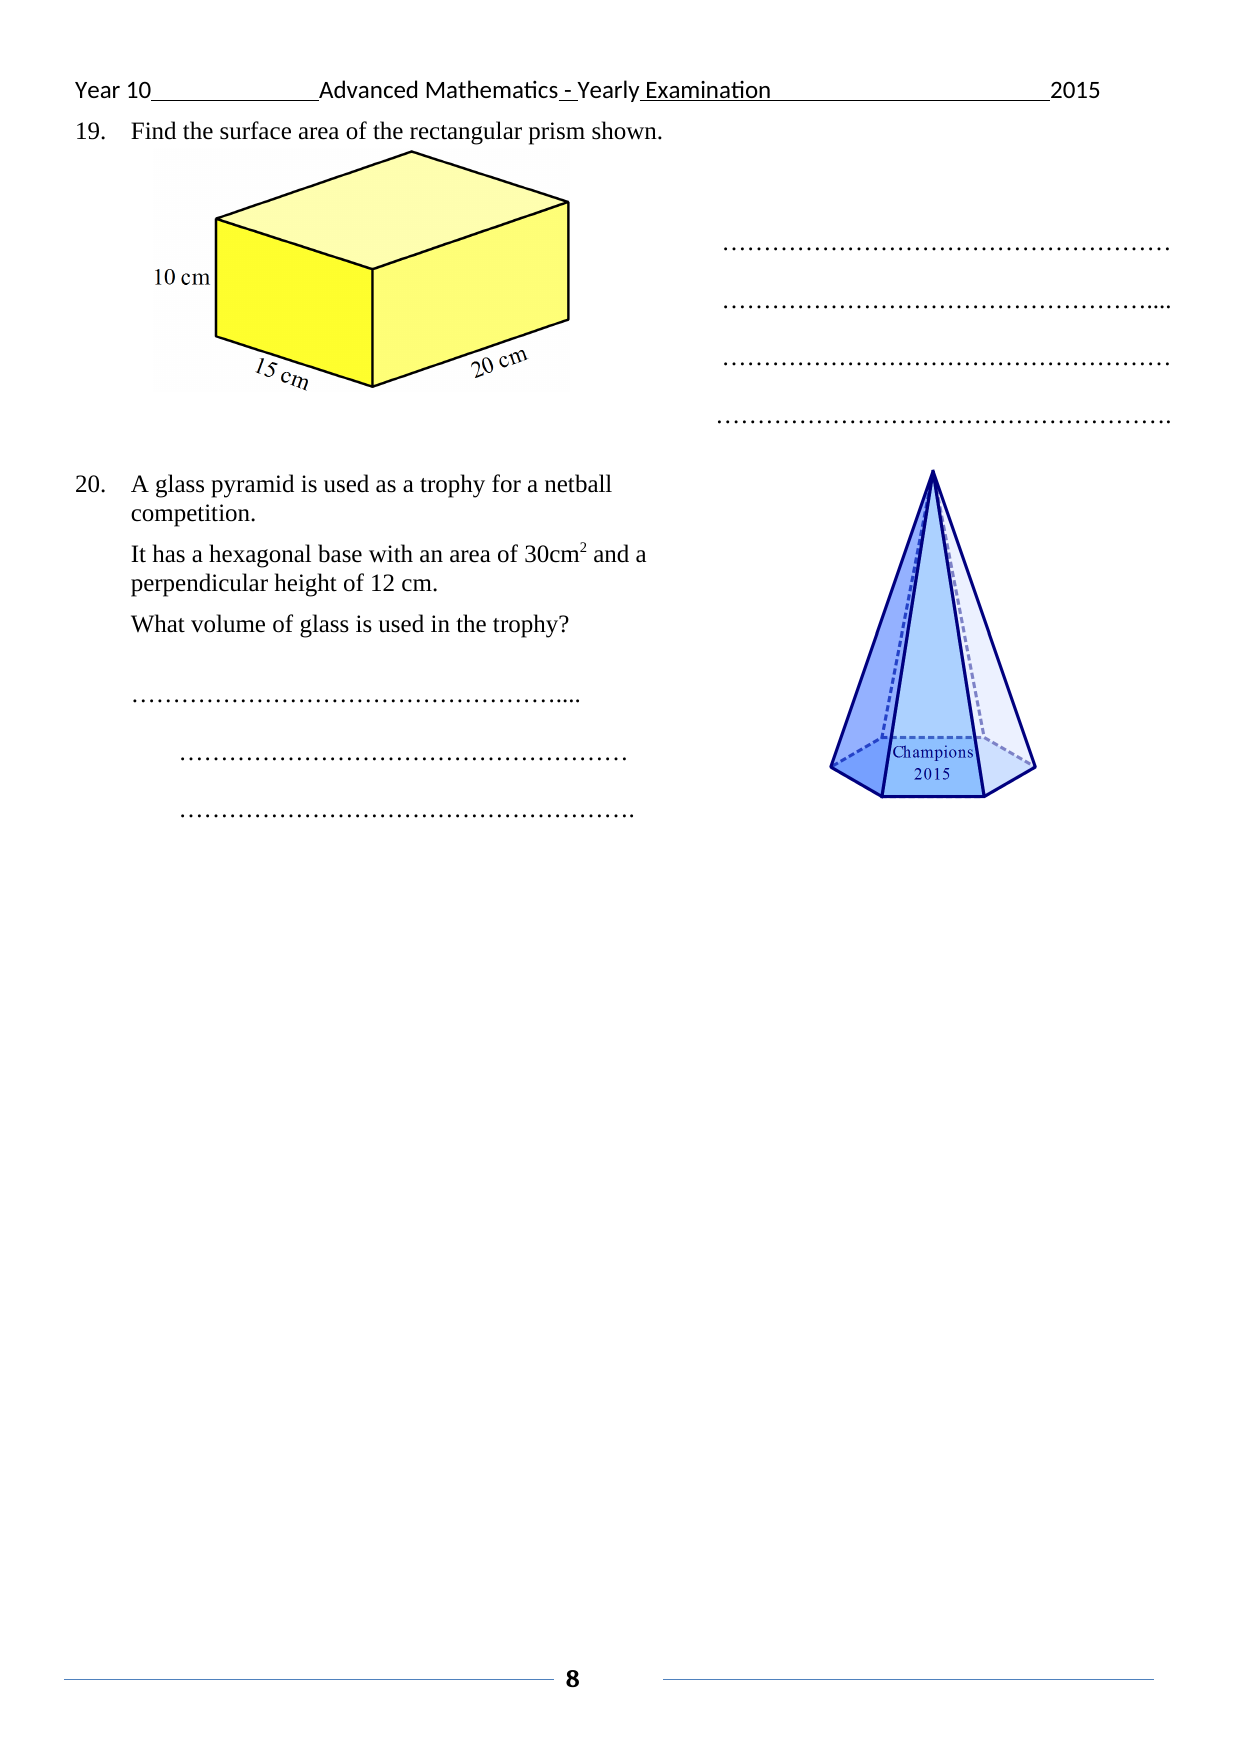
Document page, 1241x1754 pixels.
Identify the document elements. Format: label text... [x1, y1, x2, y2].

table_cell Find the surface area of the rectangular prism shown. ……………………………………………… …………………………………………….... ……………………………………………… ………………………………………………. [119, 104, 1182, 457]
table_cell 19. [64, 104, 119, 457]
table_cell 20. [64, 457, 119, 823]
picture [826, 466, 1039, 801]
table_cell A glass pyramid is used as a trophy for a netball competition. It has a hexagonal base with an area of 30cm2 and a perpendicular height of 12 cm. What volume of glass is used in the trophy? …………………………………………….... ……………………………………………… ………………………………………………. [119, 457, 1182, 823]
picture [153, 148, 571, 392]
